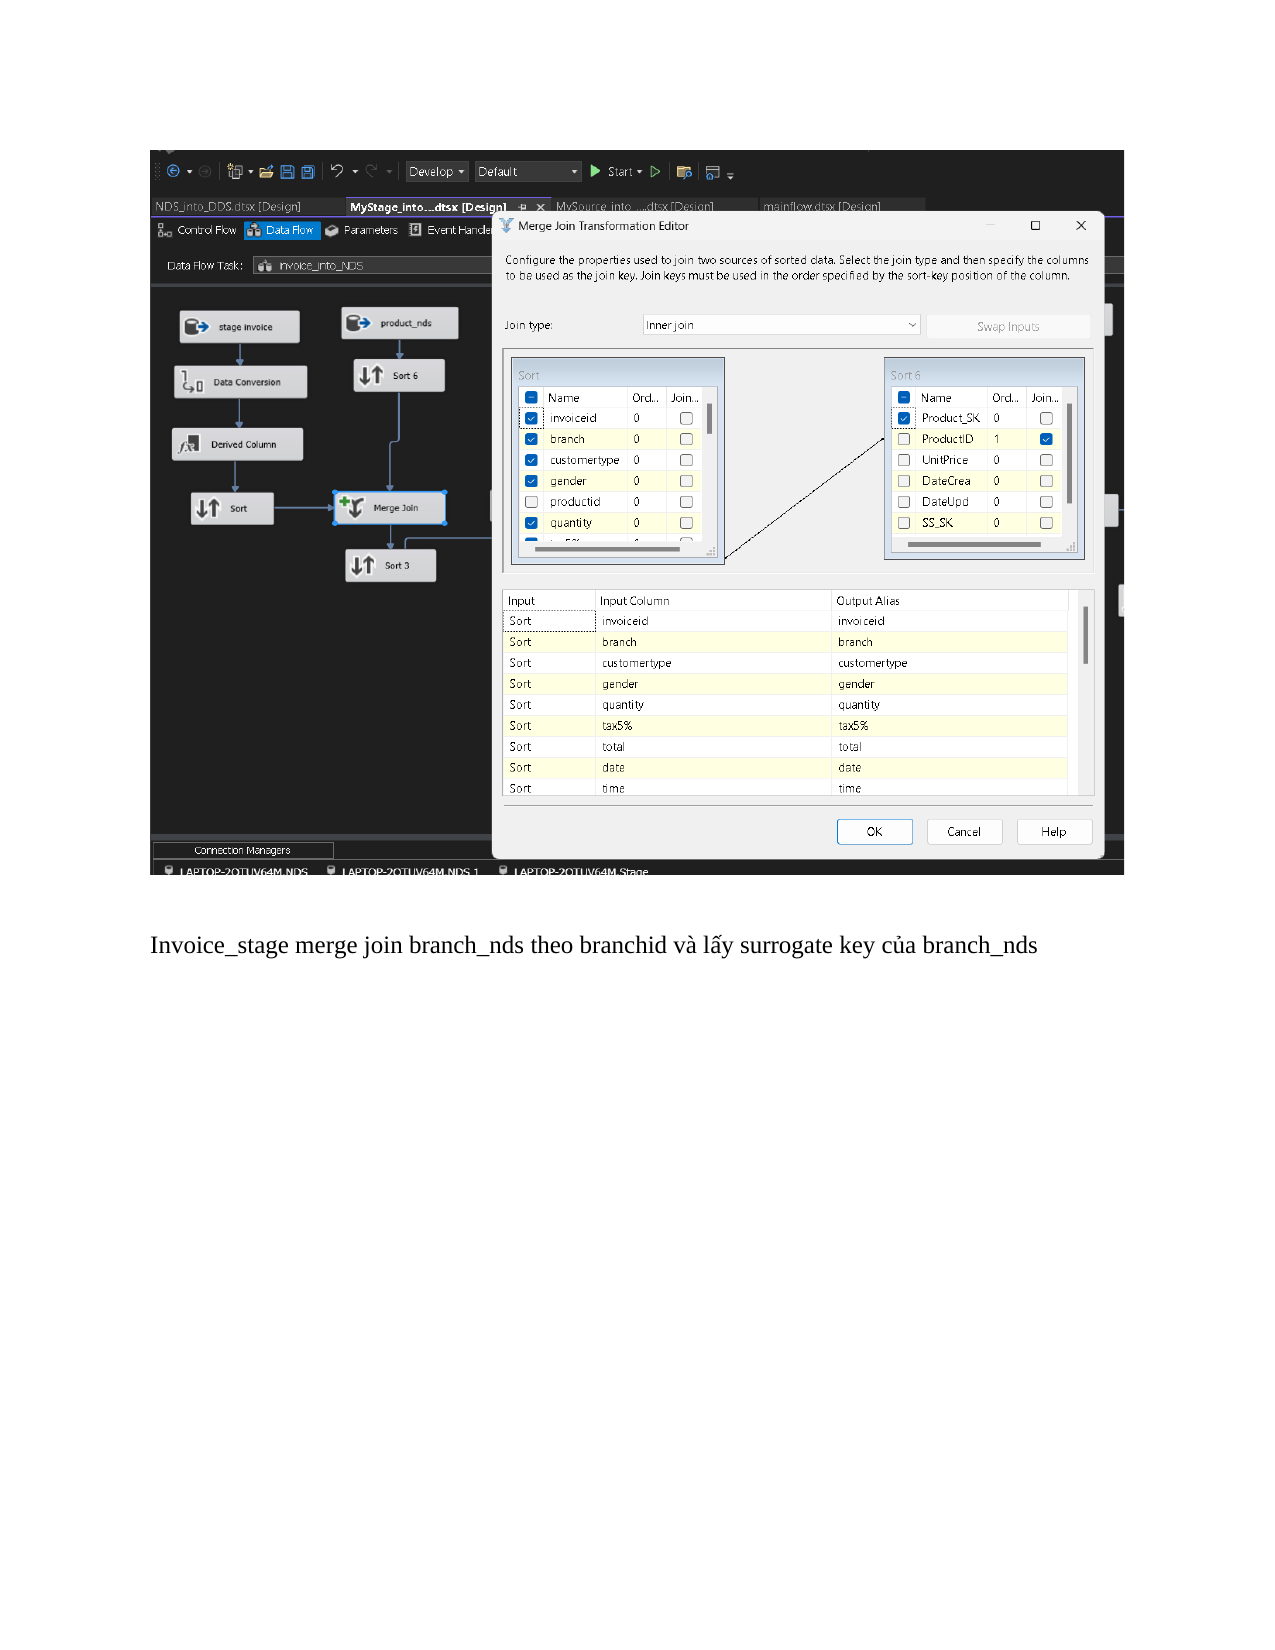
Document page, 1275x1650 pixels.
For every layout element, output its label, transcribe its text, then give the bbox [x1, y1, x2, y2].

list Invoice_stage merge join branch_nds theo branchid và lấy surrogate key của branch_nds [150, 931, 1125, 959]
picture [150, 150, 1125, 875]
